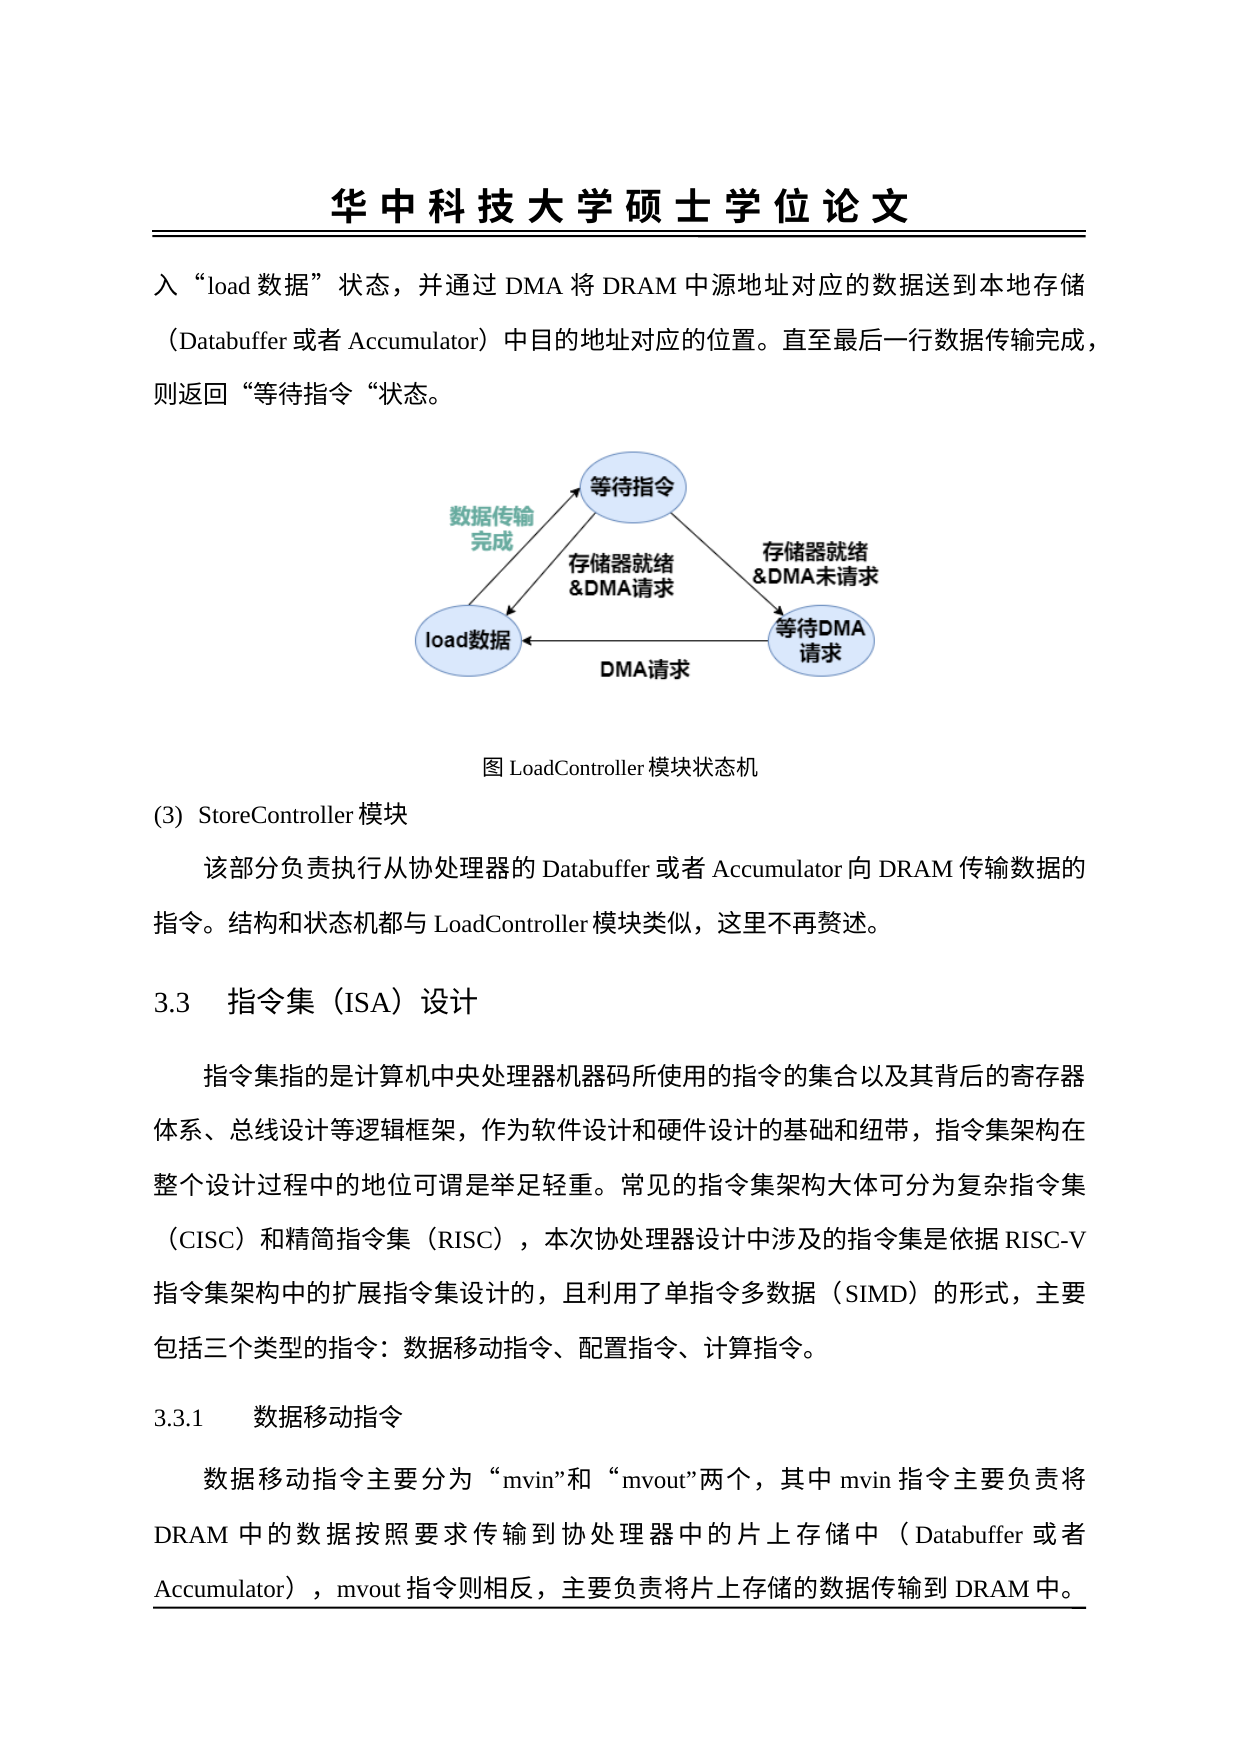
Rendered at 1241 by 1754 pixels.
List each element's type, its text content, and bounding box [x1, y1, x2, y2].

text 图 LoadController模块状态机 [153, 750, 1087, 782]
picture [368, 428, 922, 724]
list StoreController模块 [153, 794, 1087, 831]
subtitle 指令集（ISA）设计 [153, 978, 1087, 1021]
text 指令集指的是计算机中央处理器机器码所使用的指令的集合以及其背后的寄存器体系、总线设计等逻辑框架，作为软件设计和硬件设计的基础和纽带，指令集架构在整个设计过程中的地位可谓是举足轻重。常见的指令集架构大体可分为复杂指令集（CISC）和精简指令集（RISC），本次协处理器设计中涉及的指令集是依据RISC-V指令集架构中的扩展指令集设计的，且利用了单指令多数据（SIMD）的形式，主要包括三个类型的指令：数据移动指令、配置指令、计算指令。 [153, 1056, 1087, 1364]
text 该部分负责执行从协处理器的Databuffer或者Accumulator向DRAM传输数据的指令。结构和状态机都与LoadController模块类似，这里不再赘述。 [153, 849, 1087, 939]
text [153, 1460, 1087, 1605]
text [153, 266, 1087, 411]
subtitle 数据移动指令 [153, 1397, 1087, 1433]
